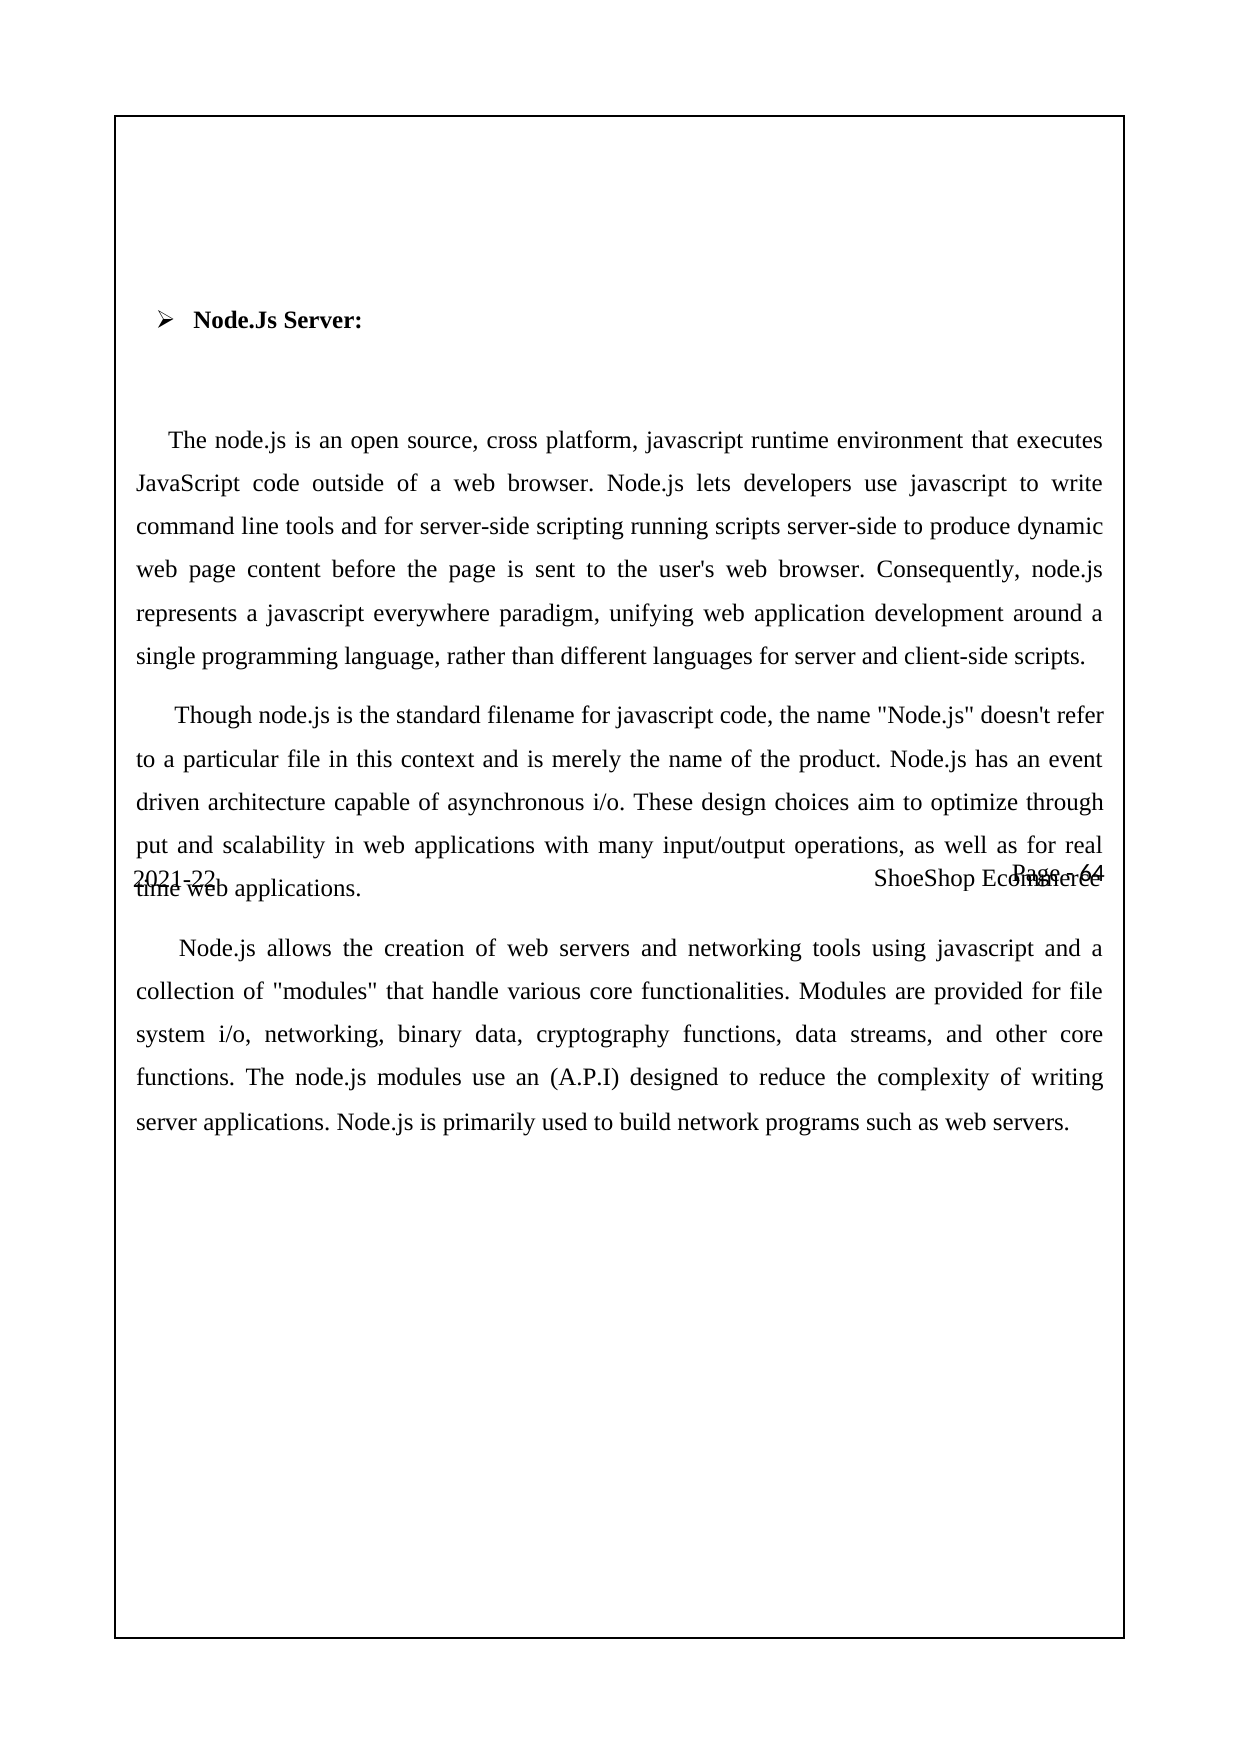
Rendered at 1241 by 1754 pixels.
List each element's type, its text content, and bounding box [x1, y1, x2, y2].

text Though node.js is the standard filename for javascript code, the name "Node.js" doesn't refer to a particular file in this context and is merely the name of the product. Node.js has an event driven architecture capable of asynchronous i/o. These design choices aim to optimize through put and scalability in web applications with many input/output operations, as well as for real time web applications. [136, 701, 1104, 902]
list Node.Js Server: [156, 306, 1104, 334]
text Node.js allows the creation of web servers and networking tools using javascript and a collection of "modules" that handle various core functionalities. Modules are provided for file system i/o, networking, binary data, cryptography functions, data streams, and other core functions. The node.js modules use an (A.P.I) designed to reduce the complexity of writing server applications. Node.js is primarily used to build network programs such as web servers. [136, 933, 1104, 1137]
text The node.js is an open source, cross platform, javascript runtime environment that executes JavaScript code outside of a web browser. Node.js lets developers use javascript to write command line tools and for server-side scripting running scripts server-side to produce dynamic web page content before the page is sent to the user's web browser. Consequently, node.js represents a javascript everywhere paradigm, unifying web application development around a single programming language, rather than different languages for server and client-side scripts. [136, 425, 1104, 669]
